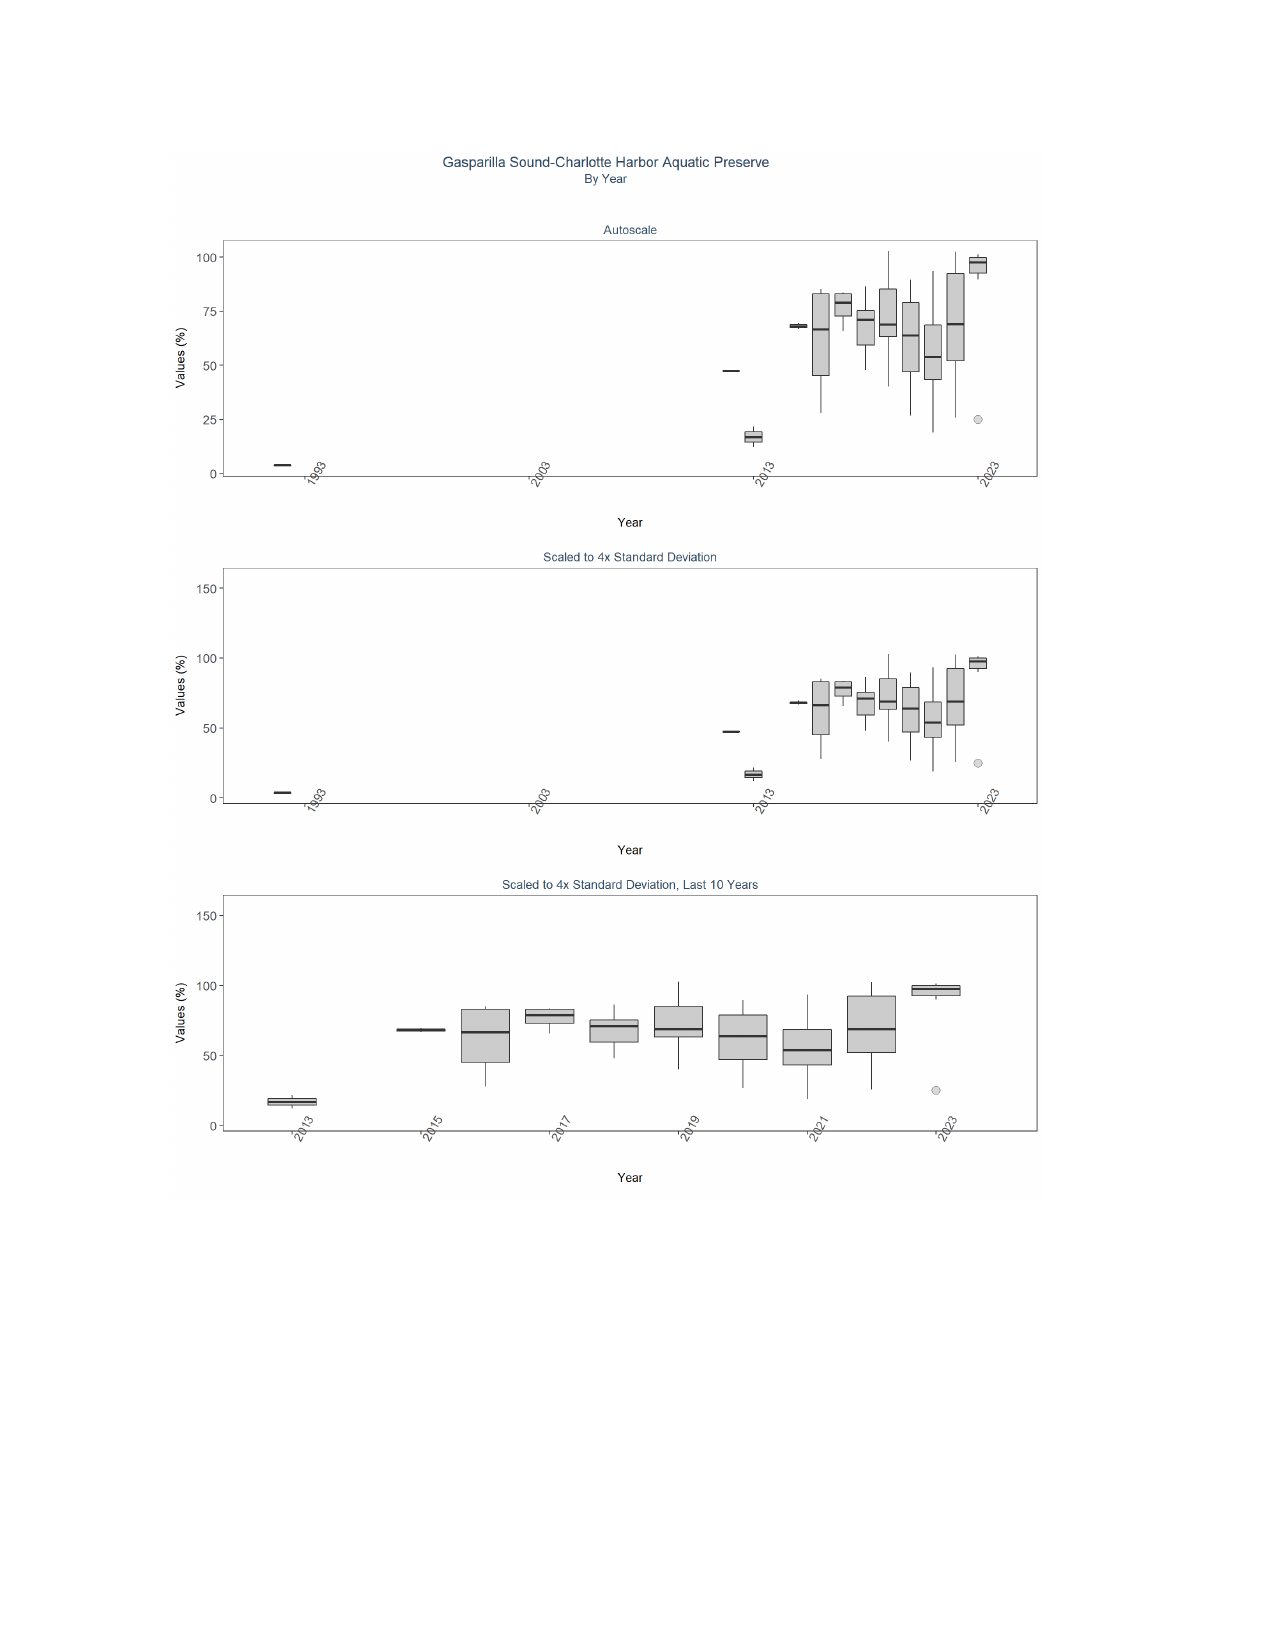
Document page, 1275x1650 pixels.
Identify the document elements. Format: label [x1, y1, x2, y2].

picture [168, 150, 1044, 1200]
